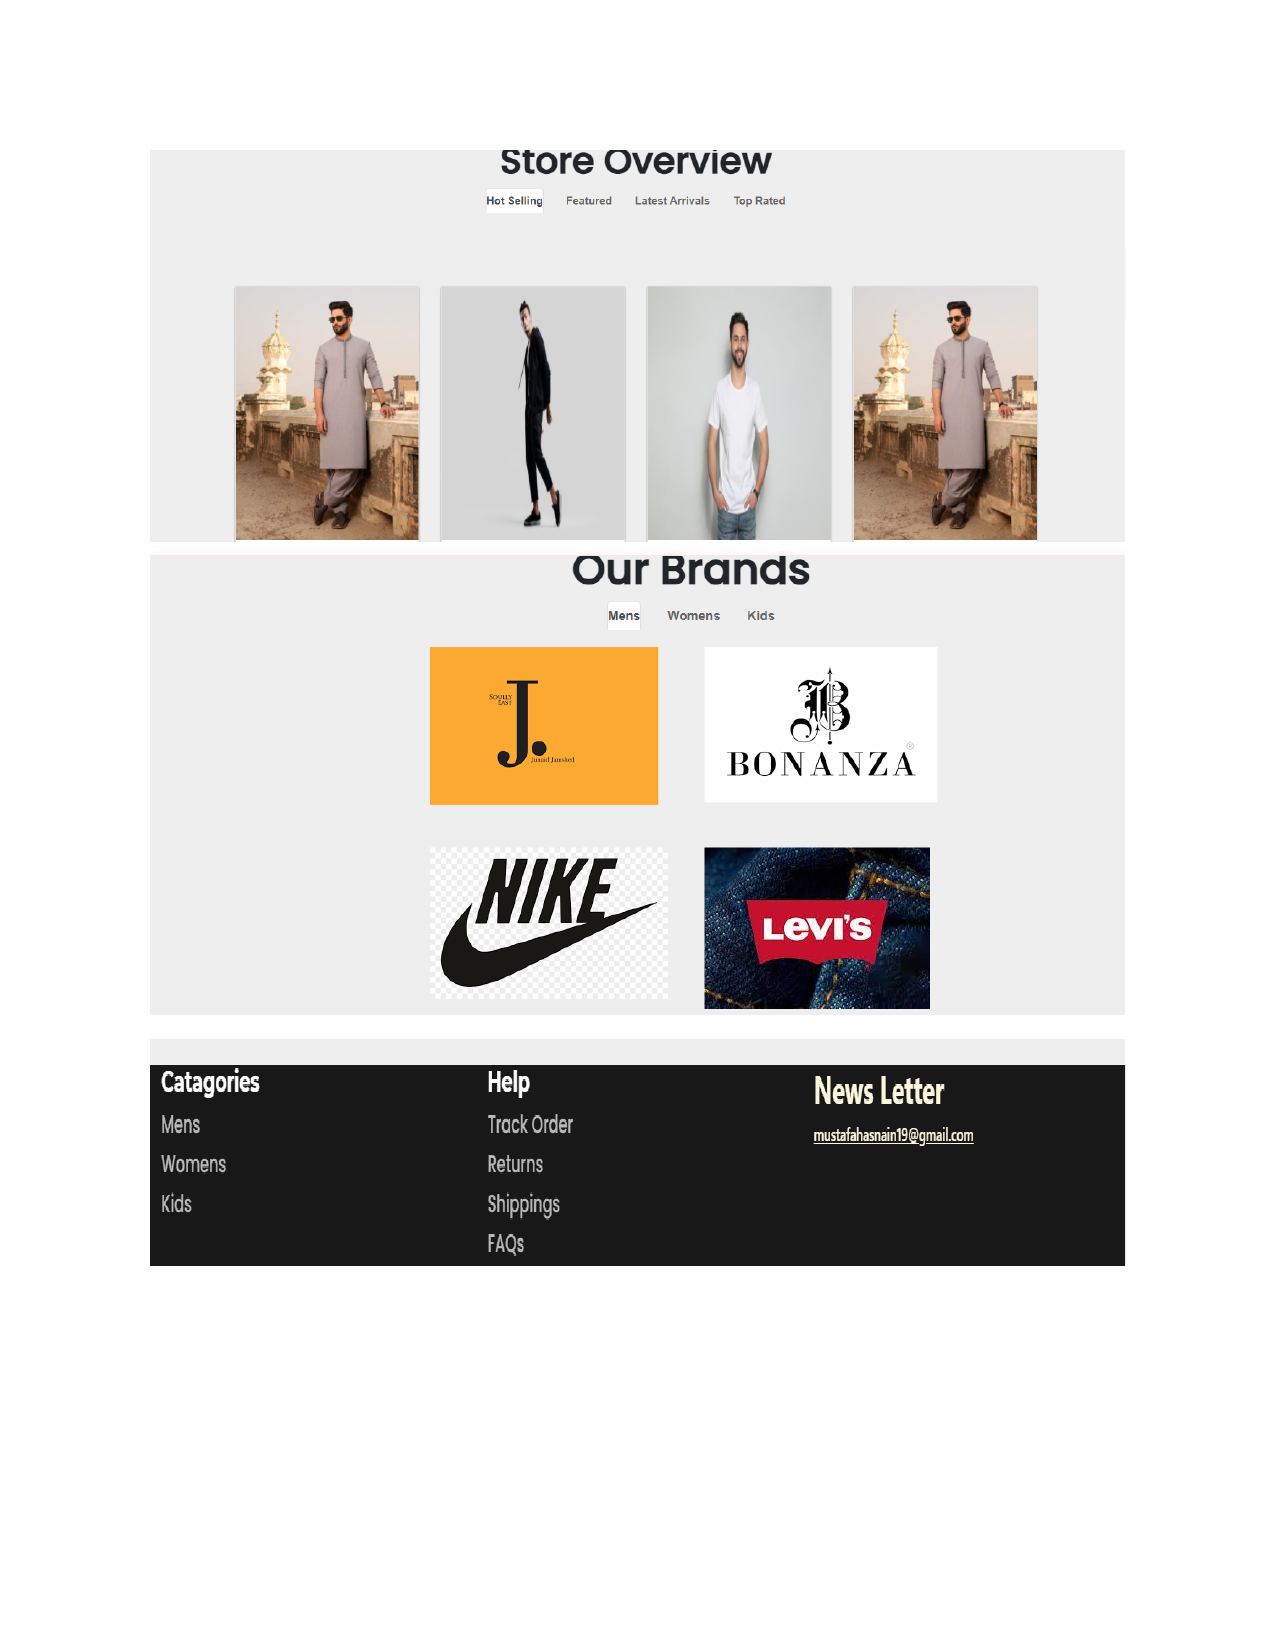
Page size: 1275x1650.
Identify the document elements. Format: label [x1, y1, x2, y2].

picture [150, 150, 1125, 542]
picture [150, 1039, 1125, 1266]
picture [150, 551, 1125, 1015]
